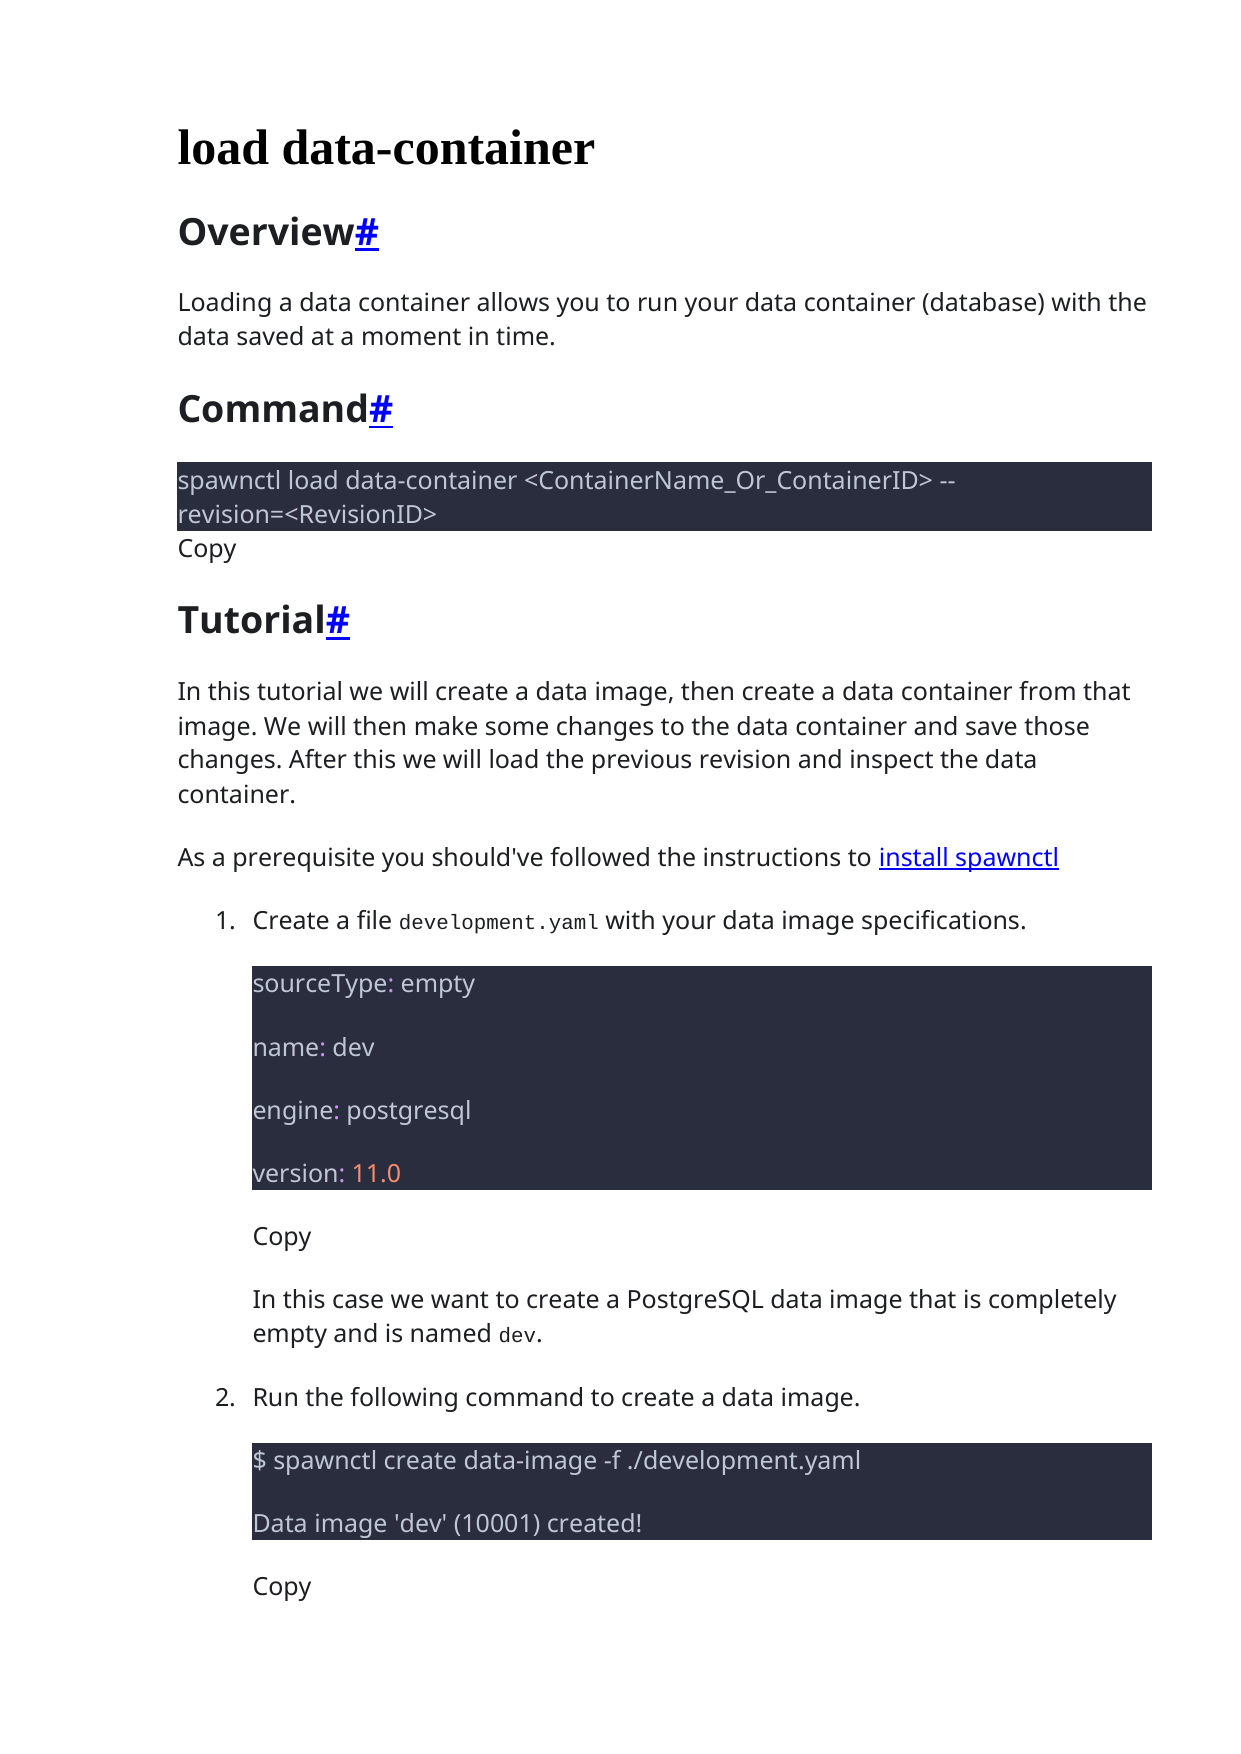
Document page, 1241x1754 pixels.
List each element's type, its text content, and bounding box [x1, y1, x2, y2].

text Tutorial# [177, 594, 1152, 645]
text Copy [177, 531, 1152, 565]
list Create a file development.yaml with your data image specifications. [215, 903, 1152, 937]
text $ spawnctl create data-image -f ./development.yaml [252, 1443, 1152, 1477]
text Copy [252, 1219, 1152, 1253]
text name: dev [252, 1029, 1152, 1063]
text Copy [252, 1569, 1152, 1603]
list Run the following command to create a data image. [215, 1379, 1152, 1413]
text load data-container [177, 118, 1152, 176]
text version: 11.0 [252, 1156, 1152, 1190]
text sourceType: empty [252, 966, 1152, 1000]
text In this tutorial we will create a data image, then create a data container from that image. We will then make some changes to the data container and save those changes. After this we will load the previous revision and inspect the data container. [177, 674, 1152, 810]
text Data image 'dev' (10001) created! [252, 1506, 1152, 1540]
text In this case we want to create a PostgreSQL data image that is completely empty and is named dev. [252, 1282, 1152, 1350]
text Overview# [177, 205, 1152, 256]
text As a prerequisite you should've followed the instructions to install spawnctl [177, 839, 1152, 873]
text engine: postgresql [252, 1092, 1152, 1126]
text spawnctl load data-container <ContainerName_Or_ContainerID> --revision=<RevisionID> [177, 462, 1152, 531]
text Loading a data container allows you to run your data container (database) with the data saved at a moment in time. [177, 285, 1152, 353]
text Command# [177, 382, 1152, 433]
